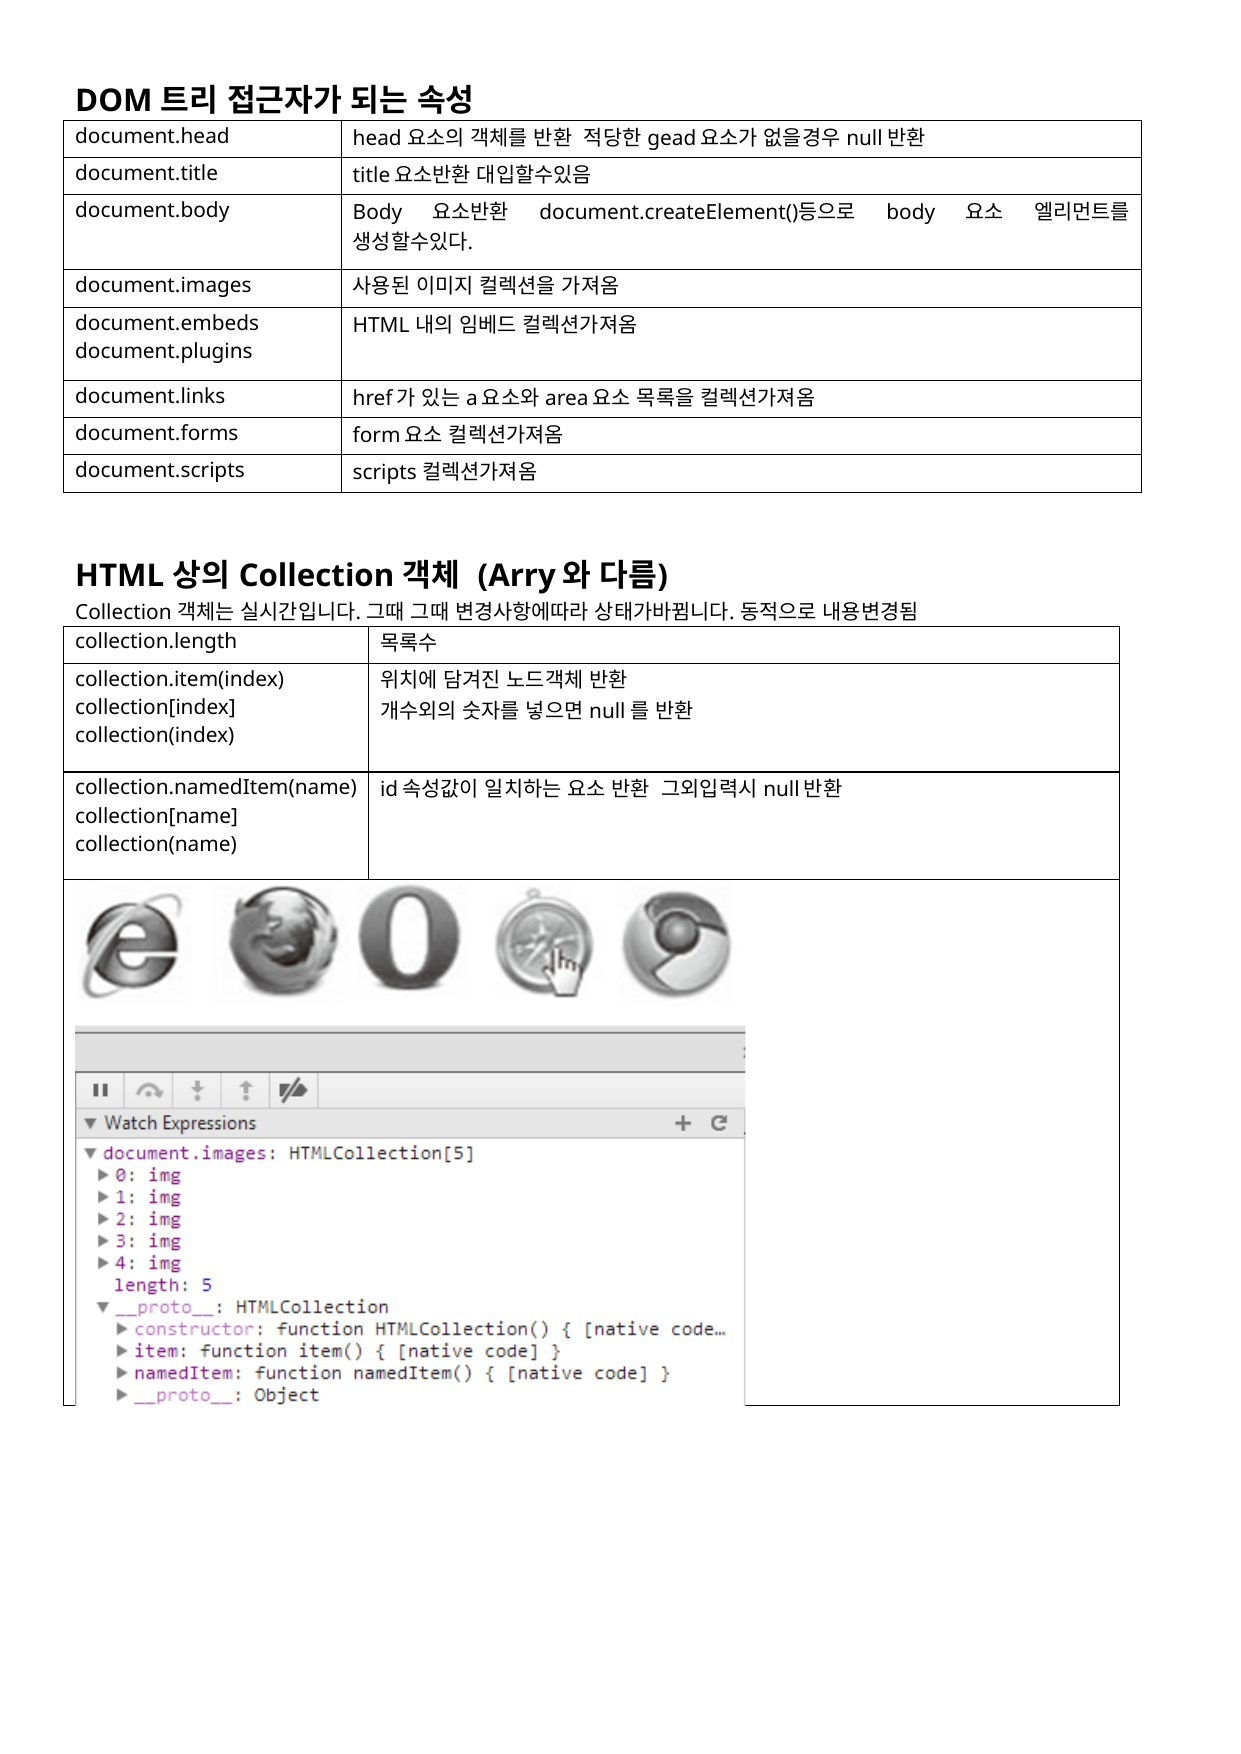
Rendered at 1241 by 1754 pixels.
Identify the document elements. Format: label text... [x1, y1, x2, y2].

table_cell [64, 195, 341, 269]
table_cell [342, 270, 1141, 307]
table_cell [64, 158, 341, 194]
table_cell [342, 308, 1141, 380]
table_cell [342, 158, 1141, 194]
picture [75, 880, 746, 1406]
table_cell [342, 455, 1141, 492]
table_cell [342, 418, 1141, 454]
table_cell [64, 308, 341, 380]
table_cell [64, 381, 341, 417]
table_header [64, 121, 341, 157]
text HTML 상의 Collection 객체 (Arry와 다름) [75, 550, 1165, 595]
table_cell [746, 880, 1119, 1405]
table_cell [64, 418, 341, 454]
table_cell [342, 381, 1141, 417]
text DOM 트리 접근자가 되는 속성 [75, 75, 1165, 120]
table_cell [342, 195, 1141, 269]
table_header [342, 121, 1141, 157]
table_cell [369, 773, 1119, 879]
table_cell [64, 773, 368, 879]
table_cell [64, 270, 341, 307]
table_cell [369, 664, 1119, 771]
text Collection 객체는 실시간입니다. 그때 그때 변경사항에따라 상태가바뀜니다. 동적으로 내용변경됨 [75, 595, 1165, 626]
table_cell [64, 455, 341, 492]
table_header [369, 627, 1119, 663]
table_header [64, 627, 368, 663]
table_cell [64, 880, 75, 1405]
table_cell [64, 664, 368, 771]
